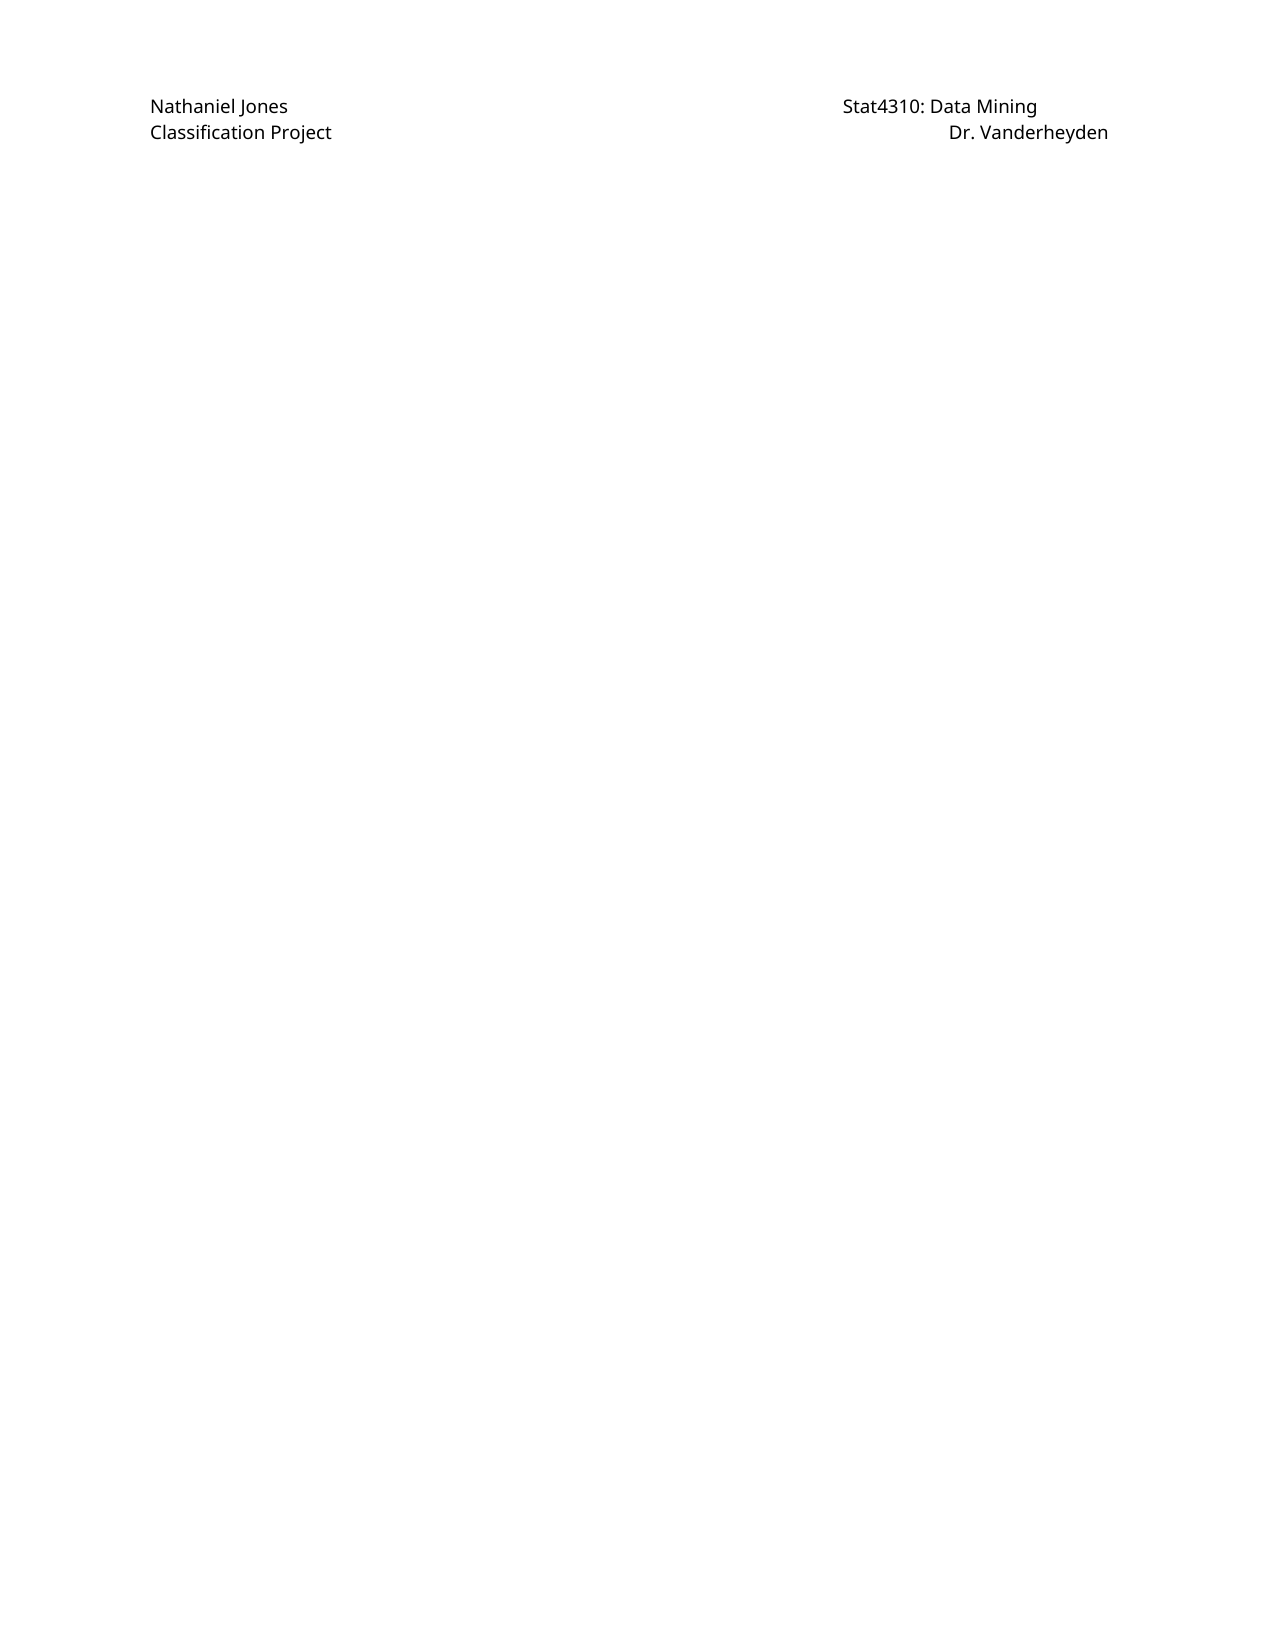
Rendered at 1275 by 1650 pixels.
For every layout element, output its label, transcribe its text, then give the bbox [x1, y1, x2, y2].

text Classification Project Dr. Vanderheyden [150, 119, 1125, 145]
text Nathaniel Jones Stat4310: Data Mining [150, 94, 1125, 119]
